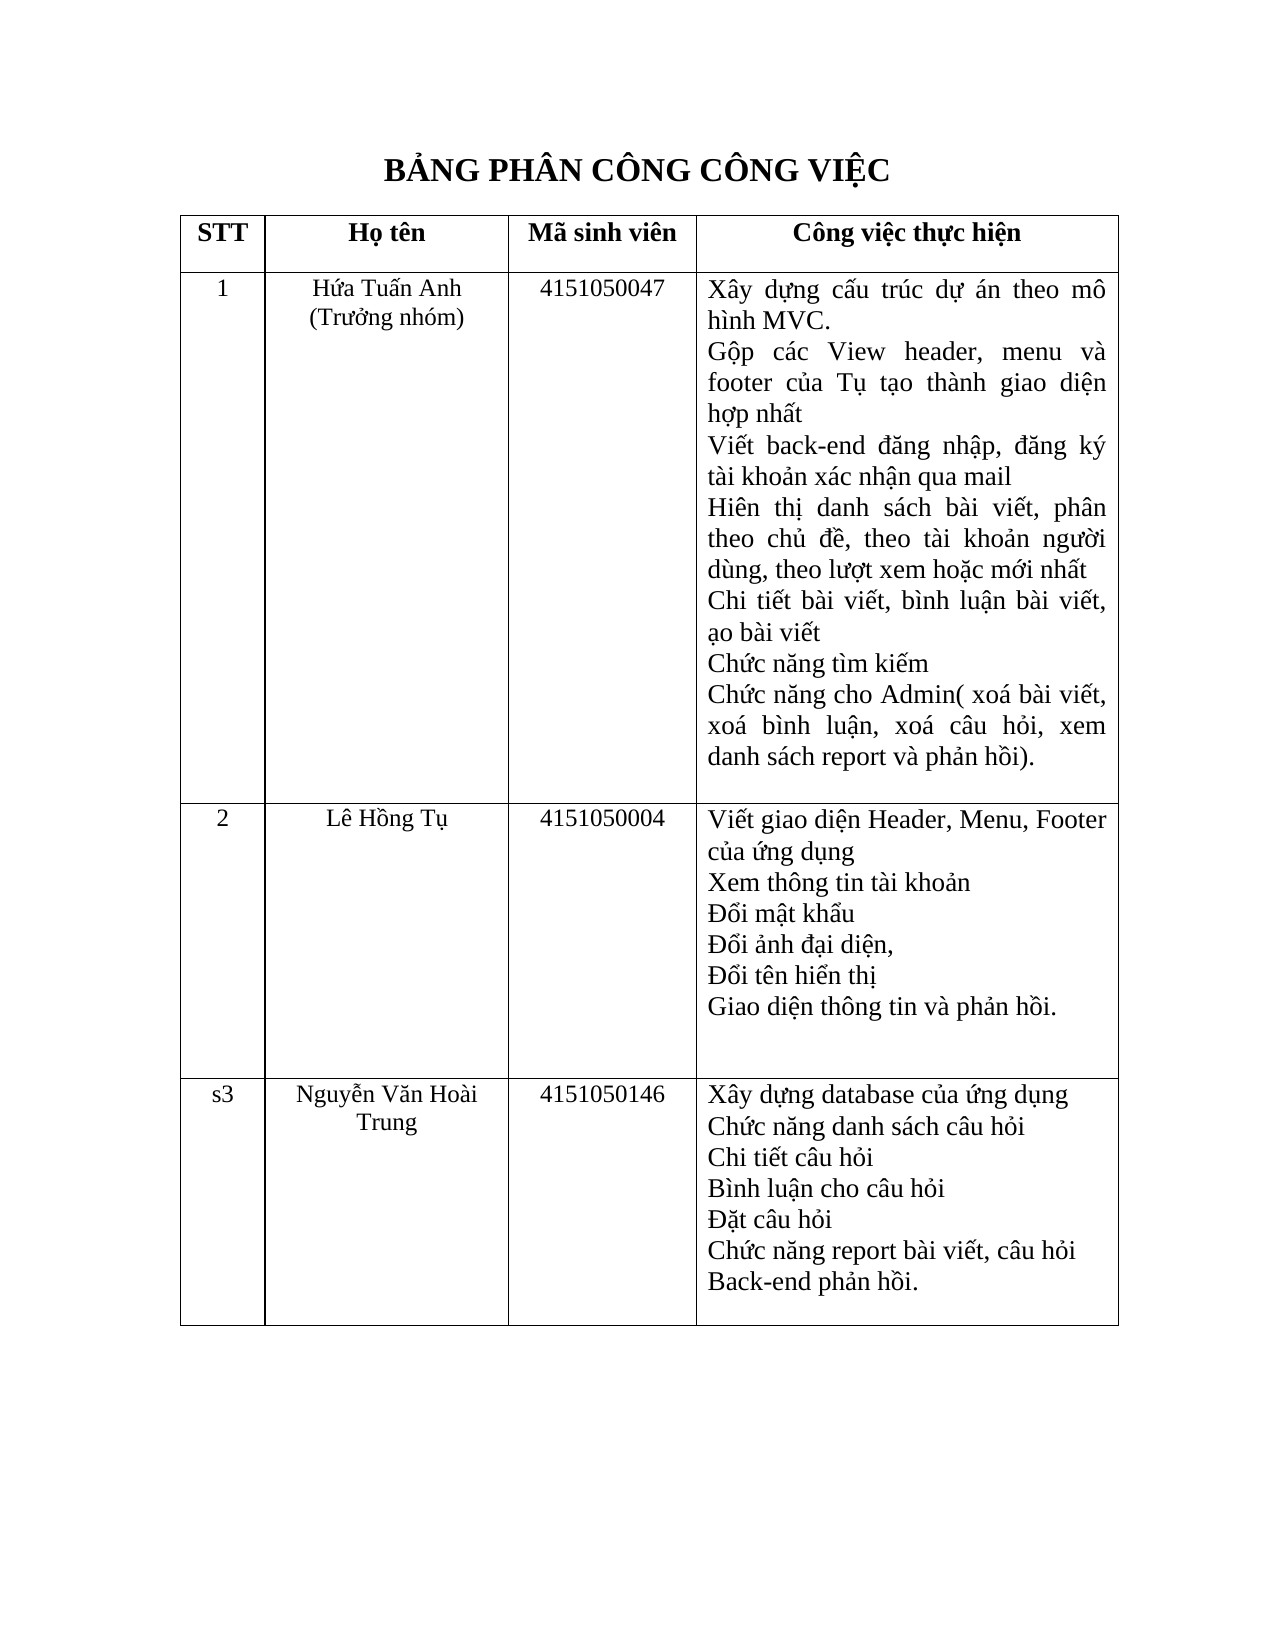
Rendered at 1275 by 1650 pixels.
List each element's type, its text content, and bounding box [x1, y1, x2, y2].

table_cell 4151050004 [509, 804, 696, 1078]
table_header Mã sinh viên [509, 216, 696, 272]
table_cell 4151050047 [509, 273, 696, 802]
table_header Công việc thực hiện [697, 216, 1118, 272]
table_cell Hứa Tuấn Anh (Trưởng nhóm) [266, 273, 508, 802]
table_header STT [181, 216, 264, 272]
table_cell 4151050146 [509, 1079, 696, 1325]
table_cell Xây dựng cấu trúc dự án theo mô hình MVC. Gộp các View header, menu và footer của Tụ tạo thành giao diện hợp nhất Viết back-end đăng nhập, đăng ký tài khoản xác nhận qua mail Hiên thị danh sách bài viết, phân theo chủ đề, theo tài khoản người dùng, theo lượt xem hoặc mới nhất Chi tiết bài viết, bình luận bài viết, ạo bài viết Chức năng tìm kiếm Chức năng cho Admin( xoá bài viết, xoá bình luận, xoá câu hỏi, xem danh sách report và phản hồi). [697, 273, 1118, 802]
table_cell Xây dựng database của ứng dụng Chức năng danh sách câu hỏi Chi tiết câu hỏi Bình luận cho câu hỏi Đặt câu hỏi Chức năng report bài viết, câu hỏi Back-end phản hồi. [697, 1079, 1118, 1325]
table_cell Nguyễn Văn Hoài Trung [266, 1079, 508, 1325]
table_cell 1 [181, 273, 264, 802]
table_cell 2 [181, 804, 264, 1078]
table_cell Viết giao diện Header, Menu, Footer của ứng dụng Xem thông tin tài khoản Đổi mật khẩu Đổi ảnh đại diện, Đổi tên hiển thị Giao diện thông tin và phản hồi. [697, 804, 1118, 1078]
text BẢNG PHÂN CÔNG CÔNG VIỆC [150, 150, 1125, 188]
table_header Họ tên [266, 216, 508, 272]
table_cell s3 [181, 1079, 264, 1325]
table_cell Lê Hồng Tụ [266, 804, 508, 1078]
